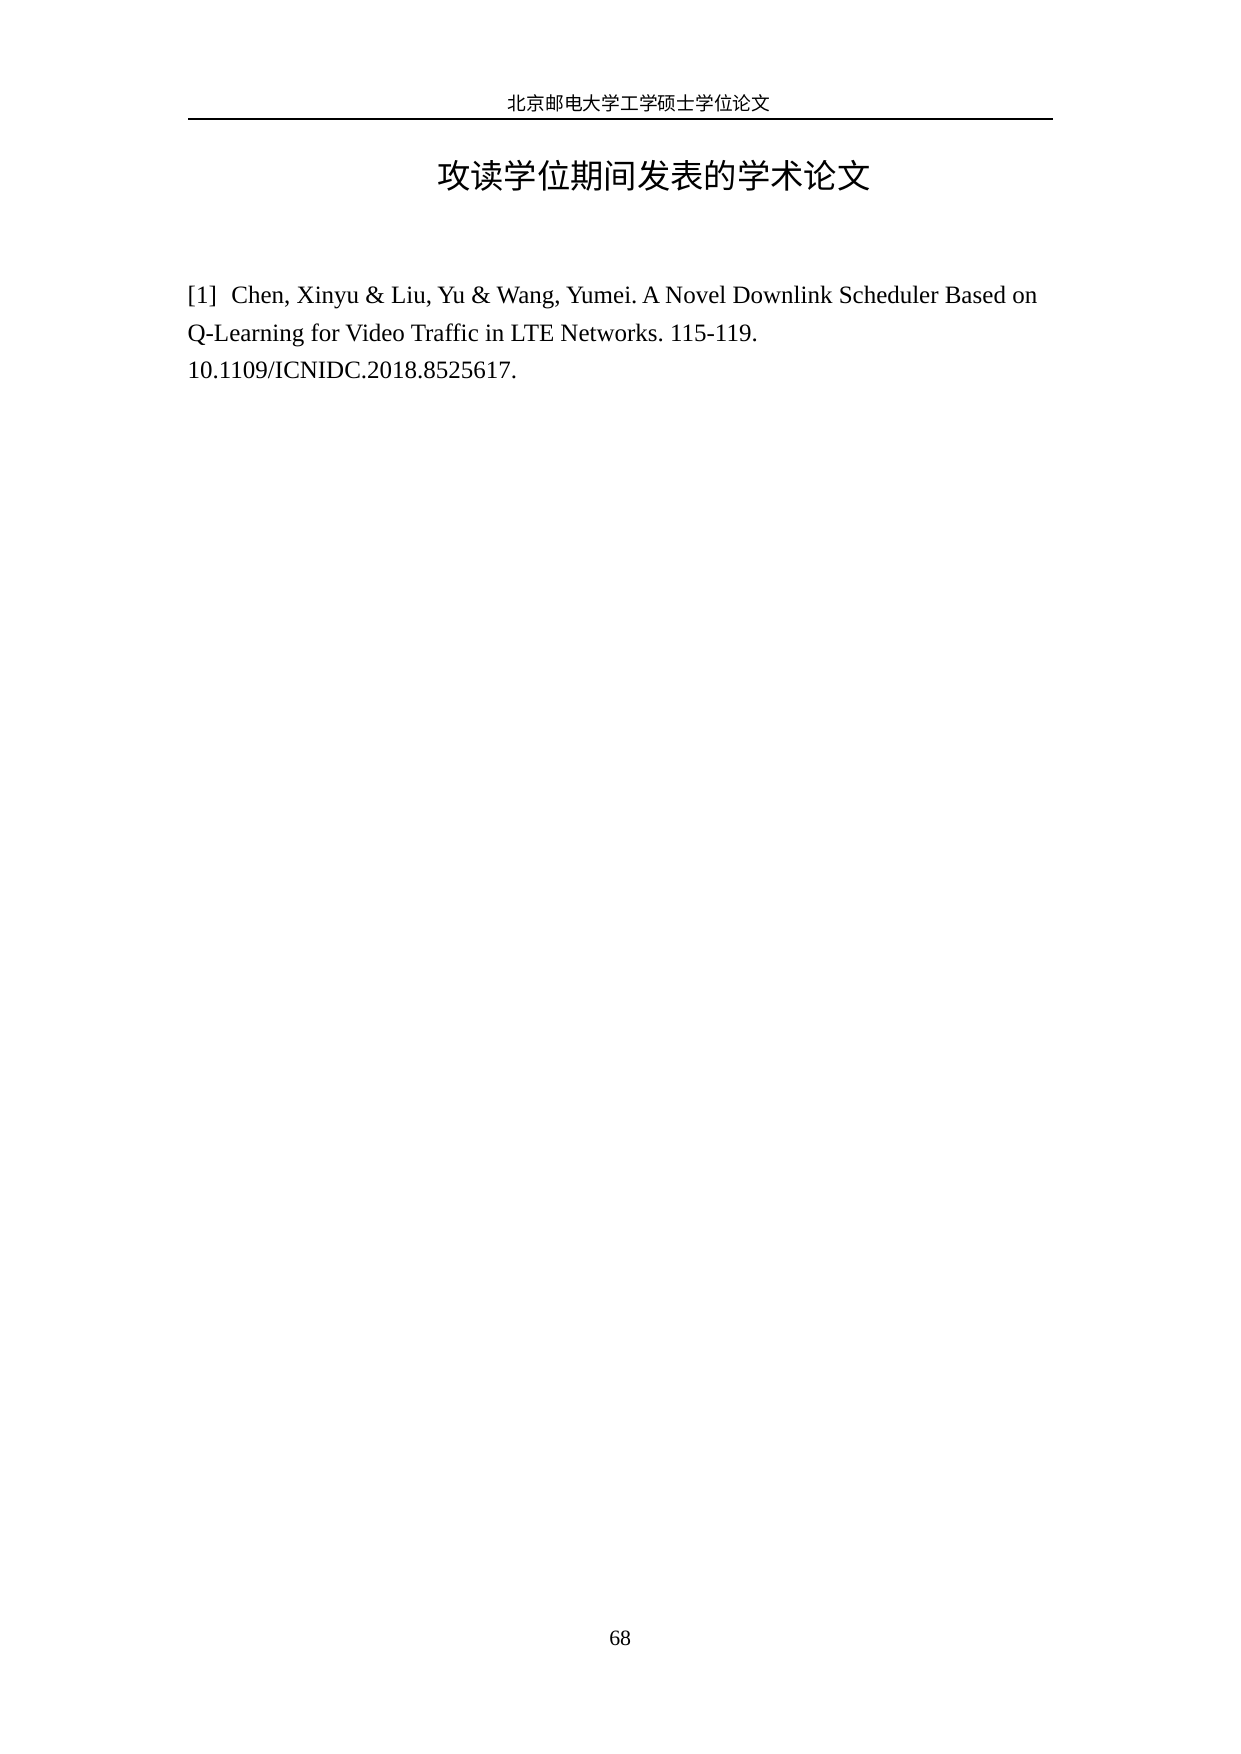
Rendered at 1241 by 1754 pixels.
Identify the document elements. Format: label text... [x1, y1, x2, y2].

subtitle 攻读学位期间发表的学术论文 [187, 150, 1053, 198]
list Chen, Xinyu & Liu, Yu & Wang, Yumei. A Novel Downlink Scheduler Based on Q-Learning for Video Traffic in LTE Networks. 115-119. 10.1109/ICNIDC.2018.8525617. [187, 281, 1053, 384]
